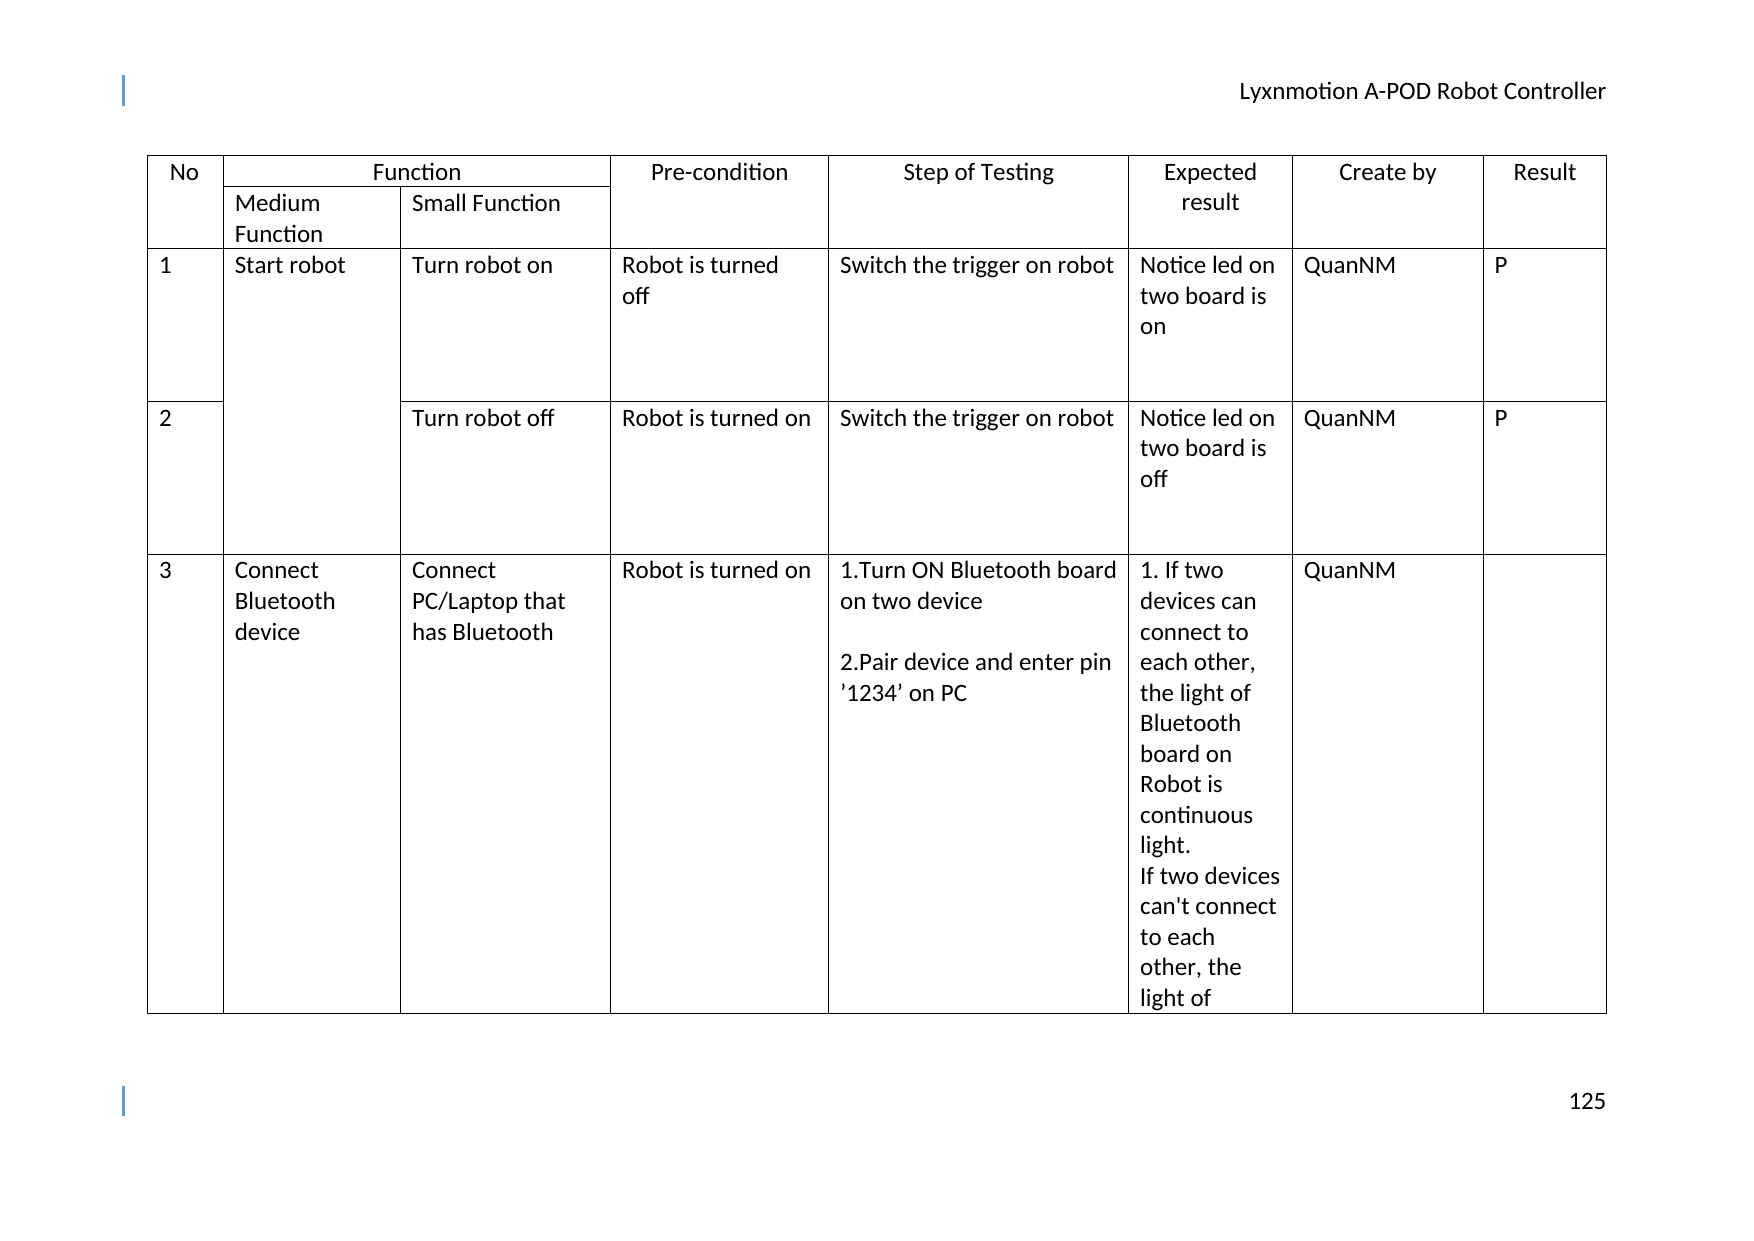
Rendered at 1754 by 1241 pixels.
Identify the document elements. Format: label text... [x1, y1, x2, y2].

table_header Create by [1293, 156, 1483, 248]
table_cell Robot is turned on [611, 402, 828, 553]
table_cell Medium Function [224, 187, 400, 248]
table_cell Notice led on two board is off [1129, 402, 1292, 553]
table_cell QuanNM [1293, 249, 1483, 401]
table_cell 2 [148, 402, 223, 553]
table_cell QuanNM [1293, 555, 1483, 1012]
table_cell Turn robot off [401, 402, 610, 553]
table_header Step of Testing [829, 156, 1128, 248]
table_cell Turn robot on [401, 249, 610, 401]
table_cell QuanNM [1293, 402, 1483, 553]
table_cell P [1484, 402, 1606, 553]
table_cell 3 [148, 555, 223, 1012]
table_cell Notice led on two board is on [1129, 249, 1292, 401]
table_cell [401, 555, 610, 1012]
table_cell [224, 555, 400, 1012]
table_header No [148, 156, 223, 248]
table_header Pre-condition [611, 156, 828, 248]
table_cell Switch the trigger on robot [829, 249, 1128, 401]
table_header Function [224, 156, 610, 186]
table_cell [1484, 555, 1606, 1012]
table_cell Switch the trigger on robot [829, 402, 1128, 553]
table_cell Small Function [401, 187, 610, 248]
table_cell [1129, 555, 1292, 1012]
table_cell P [1484, 249, 1606, 401]
table_header Expected result [1129, 156, 1292, 248]
table_header Result [1484, 156, 1606, 248]
table_cell Robot is turned off [611, 249, 828, 401]
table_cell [829, 555, 1128, 1012]
table_cell Start robot [224, 249, 400, 553]
table_cell Robot is turned on [611, 555, 828, 1012]
table_cell 1 [148, 249, 223, 401]
